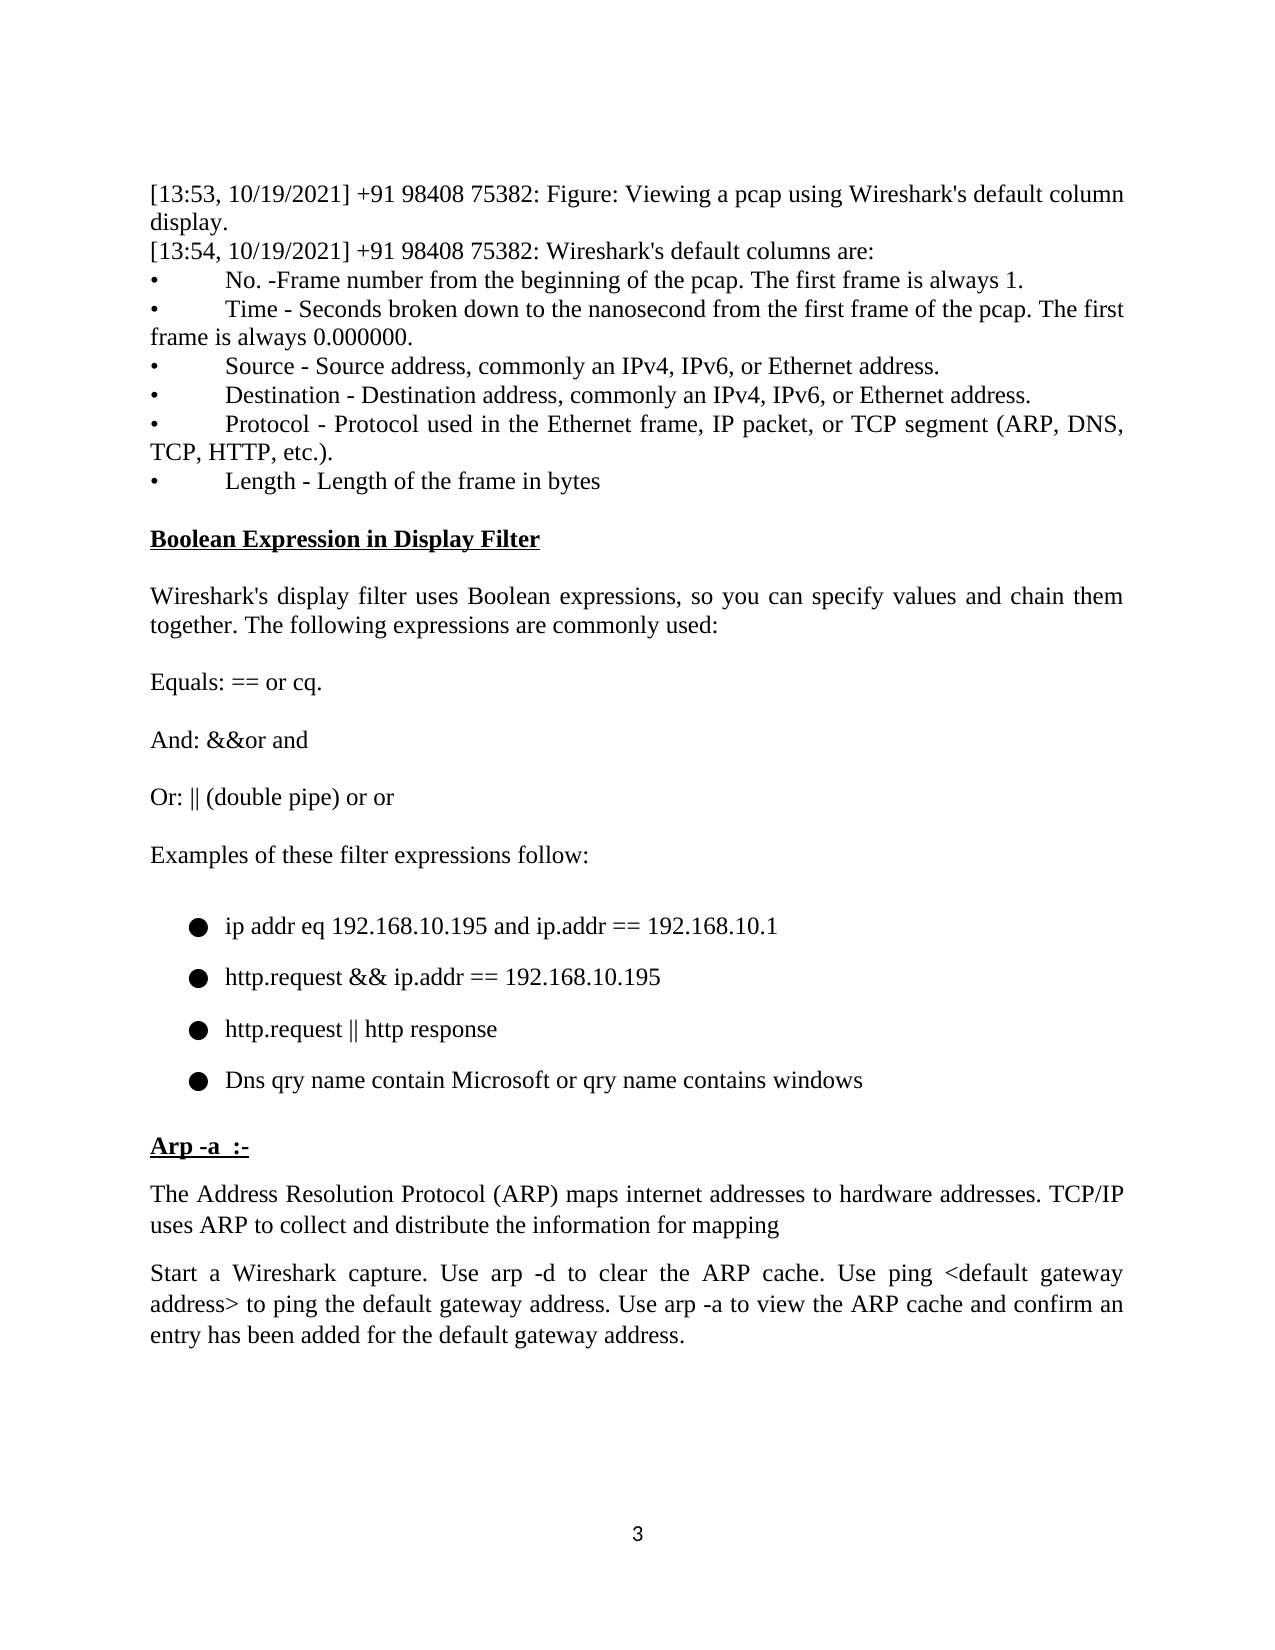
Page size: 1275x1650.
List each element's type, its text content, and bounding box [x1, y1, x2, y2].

text [13:53, 10/19/2021] +91 98408 75382: Figure: Viewing a pcap using Wireshark's default column display. [150, 179, 1125, 236]
text [13:54, 10/19/2021] +91 98408 75382: Wireshark's default columns are: [150, 236, 1125, 265]
text Wireshark's display filter uses Boolean expressions, so you can specify values and chain them together. The following expressions are commonly used: [150, 581, 1125, 639]
text The Address Resolution Protocol (ARP) maps internet addresses to hardware addresses. TCP/IP uses ARP to collect and distribute the information for mapping [150, 1179, 1125, 1239]
text • Destination - Destination address, commonly an IPv4, IPv6, or Ethernet address. [150, 380, 1125, 409]
text • No. -Frame number from the beginning of the pcap. The first frame is always 1. [150, 265, 1125, 294]
list ip addr eq 192.168.10.195 and ip.addr == 192.168.10.1 [187, 897, 1125, 949]
text Arp -a :- [150, 1131, 1125, 1160]
text Or: || (double pipe) or or [150, 782, 1125, 811]
text Start a Wireshark capture. Use arp -d to clear the ARP cache. Use ping <default gateway address> to ping the default gateway address. Use arp -a to view the ARP cache and confirm an entry has been added for the default gateway address. [150, 1258, 1125, 1348]
text • Protocol - Protocol used in the Ethernet frame, IP packet, or TCP segment (ARP, DNS, TCP, HTTP, etc.). [150, 409, 1125, 466]
text • Source - Source address, commonly an IPv4, IPv6, or Ethernet address. [150, 351, 1125, 380]
text • Time - Seconds broken down to the nanosecond from the first frame of the pcap. The first frame is always 0.000000. [150, 294, 1125, 351]
text Boolean Expression in Display Filter [150, 524, 1125, 552]
text • Length - Length of the frame in bytes [150, 466, 1125, 495]
text Equals: == or cq. [150, 667, 1125, 696]
list Dns qry name contain Microsoft or qry name contains windows [187, 1051, 1125, 1102]
list http.request && ip.addr == 192.168.10.195 [187, 949, 1125, 1000]
text Examples of these filter expressions follow: [150, 840, 1125, 869]
list http.request || http response [187, 1000, 1125, 1051]
text And: &&or and [150, 725, 1125, 754]
